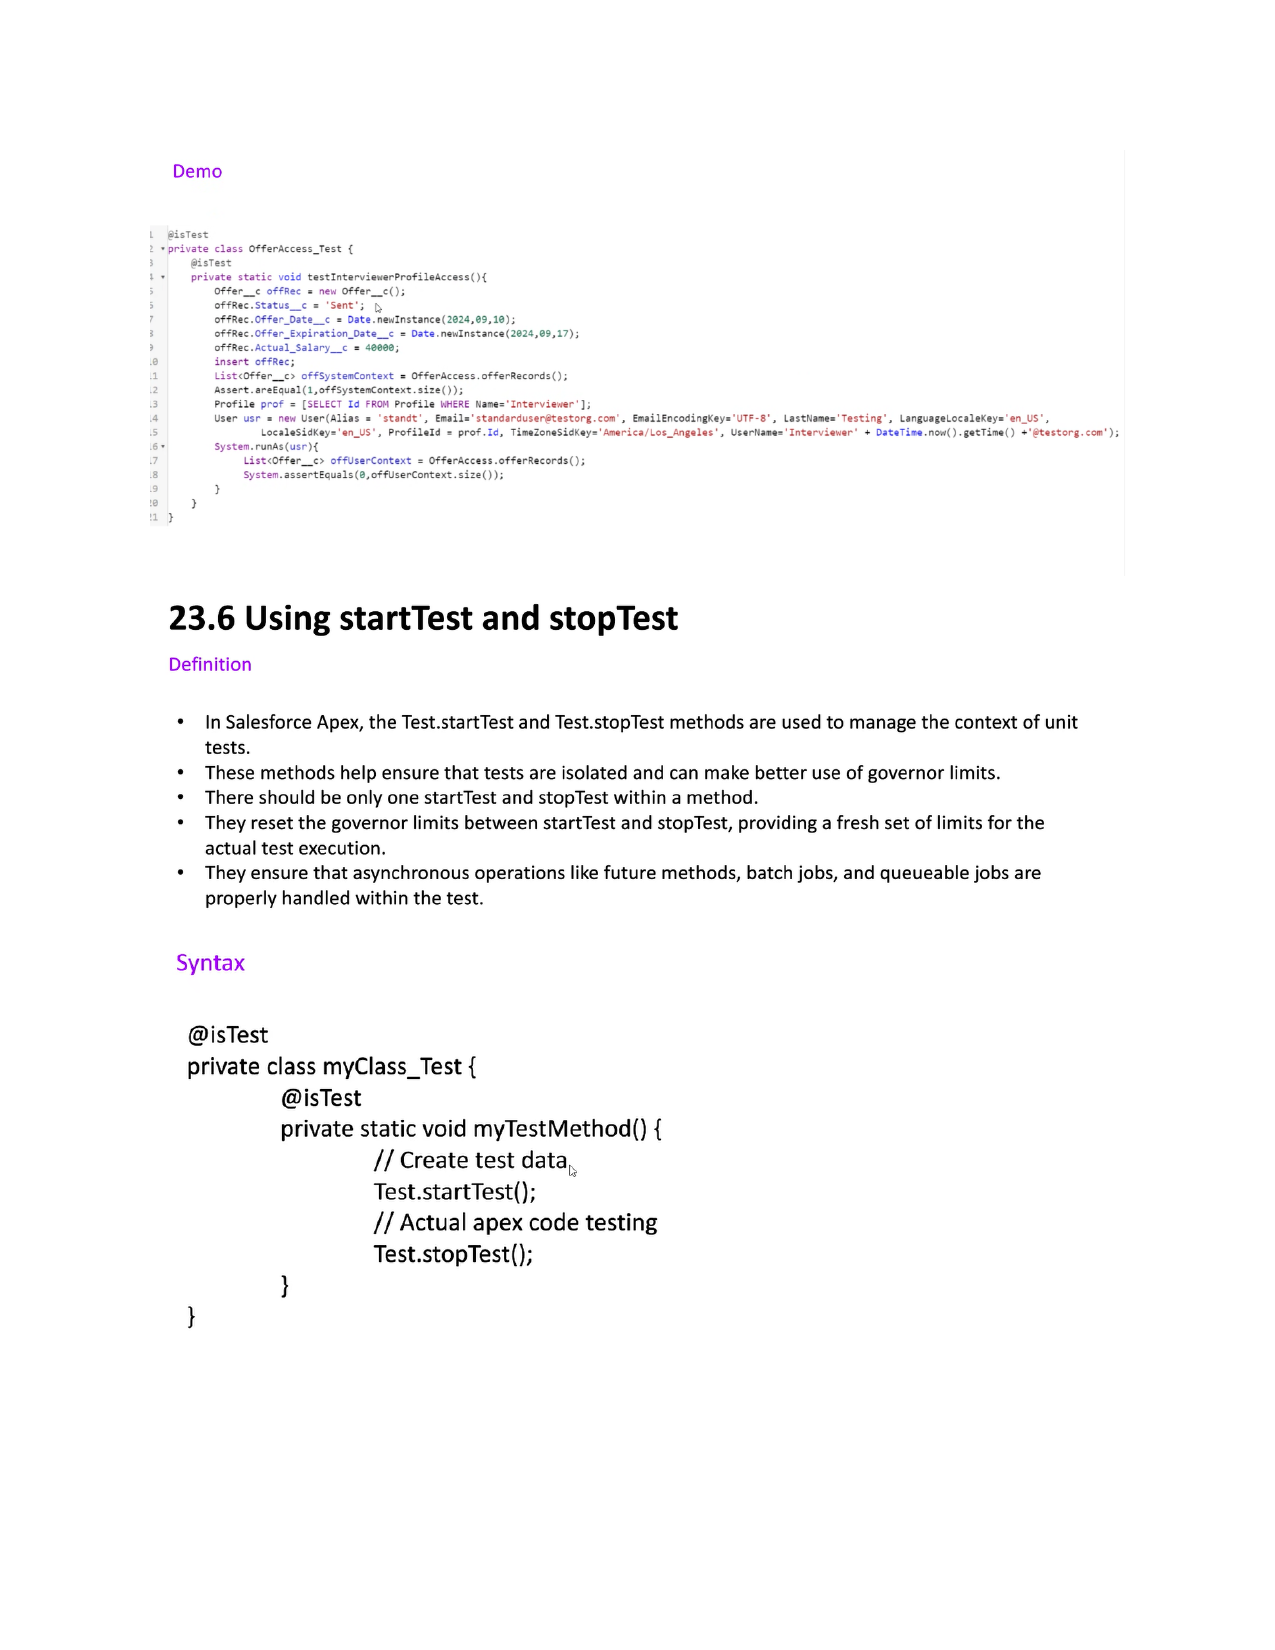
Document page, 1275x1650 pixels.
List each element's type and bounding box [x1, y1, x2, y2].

picture [150, 580, 1125, 929]
picture [150, 933, 1125, 1349]
picture [150, 150, 1125, 576]
